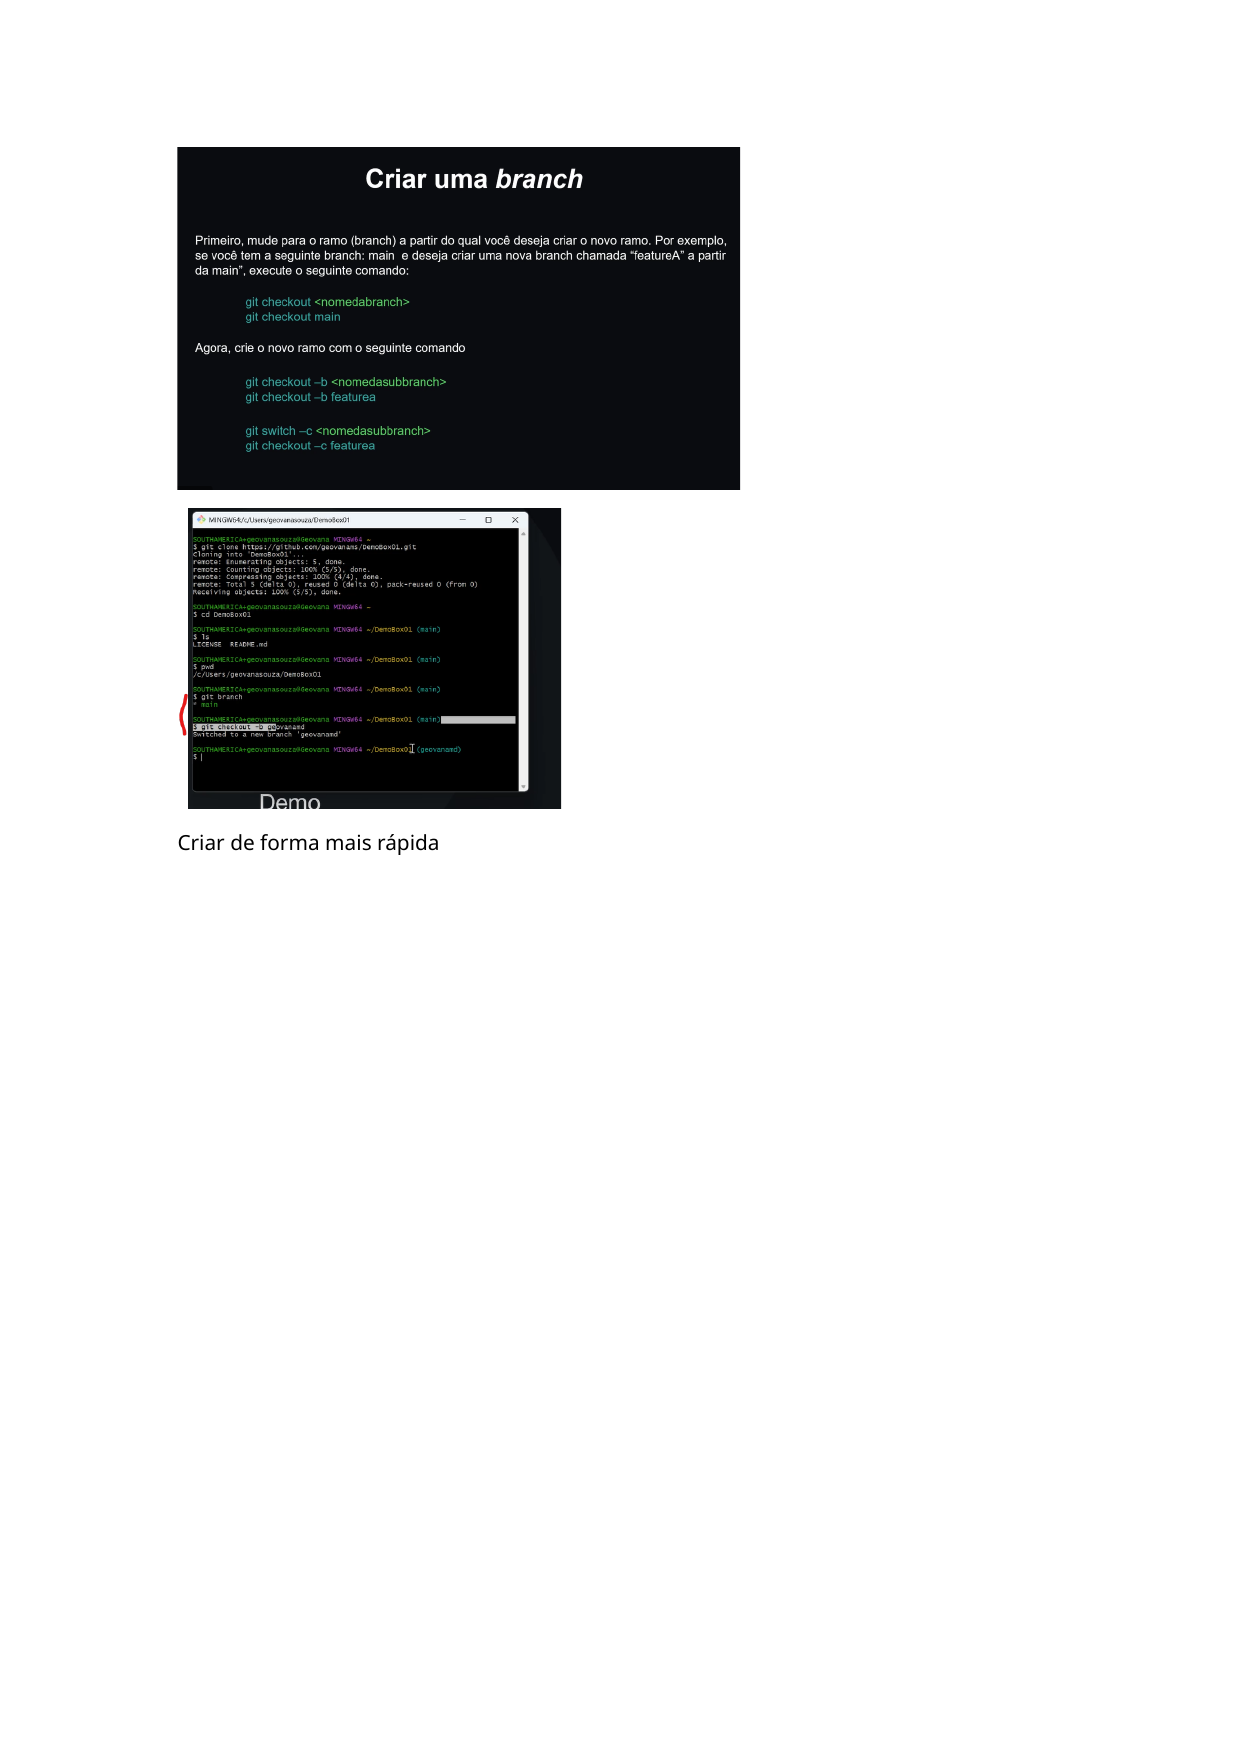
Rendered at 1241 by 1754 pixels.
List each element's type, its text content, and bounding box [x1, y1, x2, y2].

picture [177, 508, 562, 809]
picture [177, 147, 741, 490]
text Criar de forma mais rápida [177, 828, 1063, 856]
